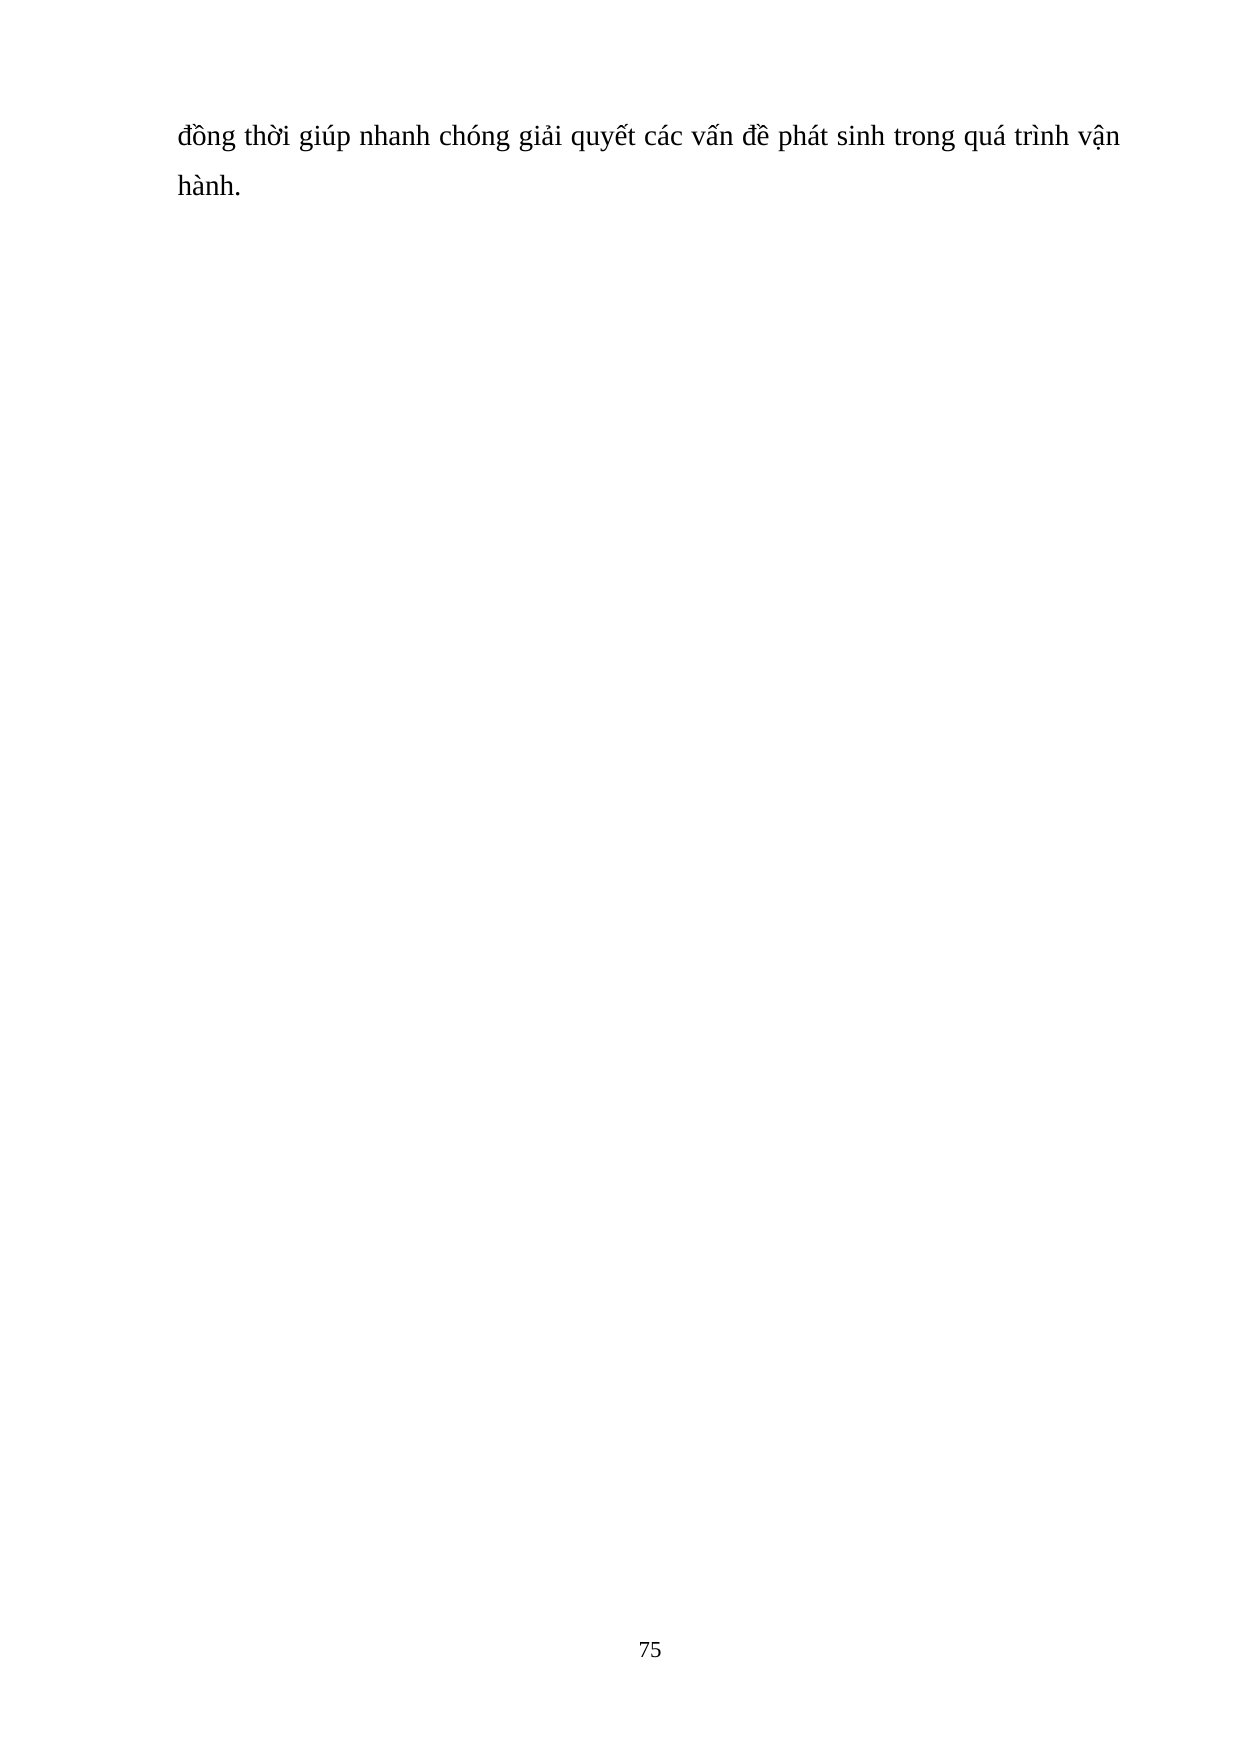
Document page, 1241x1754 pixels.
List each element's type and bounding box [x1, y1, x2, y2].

text [177, 118, 1122, 202]
